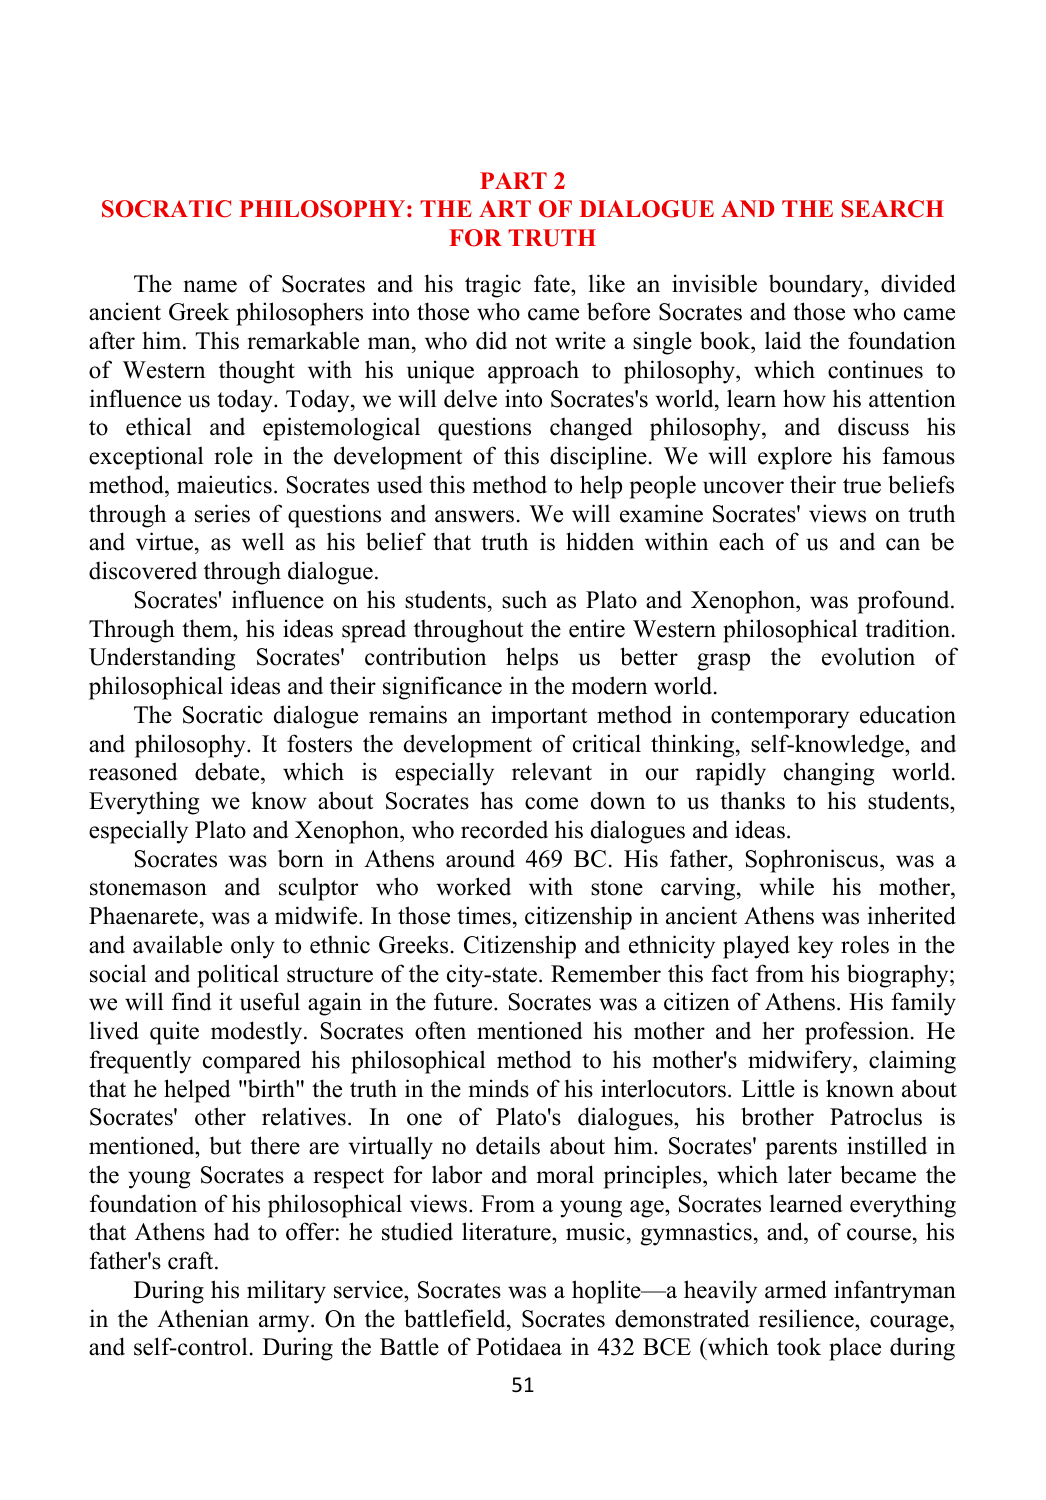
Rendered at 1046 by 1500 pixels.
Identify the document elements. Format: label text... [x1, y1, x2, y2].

text The Socratic dialogue remains an important method in contemporary education and philosophy. It fosters the development of critical thinking, self-knowledge, and reasoned debate, which is especially relevant in our rapidly changing world. Everything we know about Socrates has come down to us thanks to his students, especially Plato and Xenophon, who recorded his dialogues and ideas. [89, 700, 957, 844]
text The name of Socrates and his tragic fate, like an invisible boundary, divided ancient Greek philosophers into those who came before Socrates and those who came after him. This remarkable man, who did not write a single book, laid the foundation of Western thought with his unique approach to philosophy, which continues to influence us today. Today, we will delve into Socrates's world, learn how his attention to ethical and epistemological questions changed philosophy, and discuss his exceptional role in the development of this discipline. We will explore his famous method, maieutics. Socrates used this method to help people uncover their true beliefs through a series of questions and answers. We will examine Socrates' views on truth and virtue, as well as his belief that truth is hidden within each of us and can be discovered through dialogue. [89, 269, 957, 585]
text SOCRATIC PHILOSOPHY: THE ART OF DIALOGUE AND THE SEARCH FOR TRUTH [89, 194, 957, 252]
text Socrates was born in Athens around 469 BC. His father, Sophroniscus, was a stonemason and sculptor who worked with stone carving, while his mother, Phaenarete, was a midwife. In those times, citizenship in ancient Athens was inherited and available only to ethnic Greeks. Citizenship and ethnicity played key roles in the social and political structure of the city-state. Remember this fact from his biography; we will find it useful again in the future. Socrates was a citizen of Athens. His family lived quite modestly. Socrates often mentioned his mother and her profession. He frequently compared his philosophical method to his mother's midwifery, claiming that he helped "birth" the truth in the minds of his interlocutors. Little is known about Socrates' other relatives. In one of Plato's dialogues, his brother Patroclus is mentioned, but there are virtually no details about him. Socrates' parents instilled in the young Socrates a respect for labor and moral principles, which later became the foundation of his philosophical views. From a young age, Socrates learned everything that Athens had to offer: he studied literature, music, gymnastics, and, of course, his father's craft. [89, 844, 957, 1275]
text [89, 1275, 957, 1361]
text Socrates' influence on his students, such as Plato and Xenophon, was profound. Through them, his ideas spread throughout the entire Western philosophical tradition. Understanding Socrates' contribution helps us better grasp the evolution of philosophical ideas and their significance in the modern world. [89, 585, 957, 700]
text PART 2 [89, 166, 957, 194]
